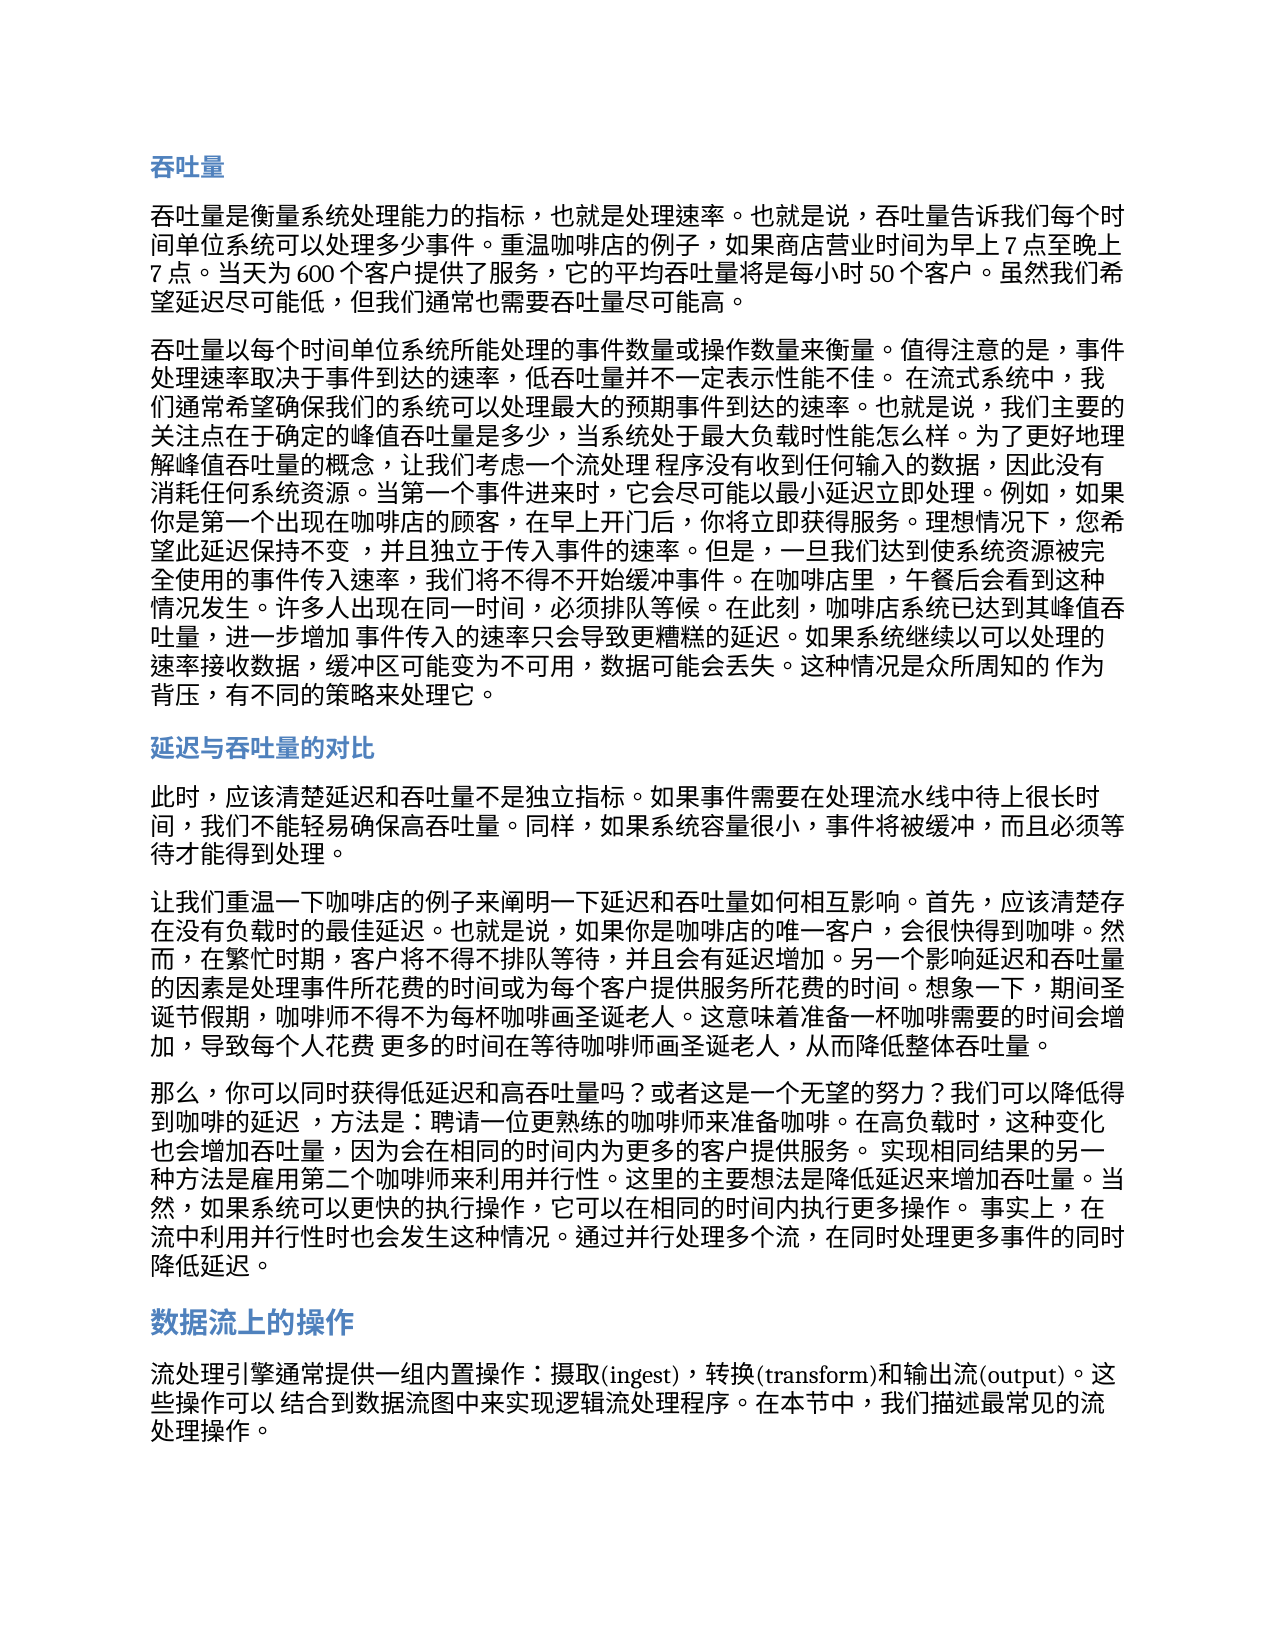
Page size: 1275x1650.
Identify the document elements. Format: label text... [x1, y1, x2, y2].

subtitle 延迟与吞吐量的对比 [150, 731, 1125, 765]
subtitle 数据流上的操作 [150, 1302, 1125, 1342]
subtitle 吞吐量 [150, 150, 1125, 184]
text 吞吐量是衡量系统处理能力的指标，也就是处理速率。也就是说，吞吐量告诉我们每个时间单位系统可以处理多少事件。重温咖啡店的例子，如果商店营业时间为早上7点至晚上7点。当天为600个客户提供了服务，它的平均吞吐量将是每小时50个客户。虽然我们希望延迟尽可能低，但我们通常也需要吞吐量尽可能高。 [150, 203, 1125, 318]
text 此时，应该清楚延迟和吞吐量不是独立指标。如果事件需要在处理流水线中待上很长时间，我们不能轻易确保高吞吐量。同样，如果系统容量很小，事件将被缓冲，而且必须等待才能得到处理。 [150, 784, 1125, 870]
text 那么，你可以同时获得低延迟和高吞吐量吗？或者这是一个无望的努力？我们可以降低得到咖啡的延迟 ，方法是：聘请一位更熟练的咖啡师来准备咖啡。在高负载时，这种变化也会增加吞吐量，因为会在相同的时间内为更多的客户提供服务。 实现相同结果的另一种方法是雇用第二个咖啡师来利用并行性。这里的主要想法是降低延迟来增加吞吐量。当然，如果系统可以更快的执行操作，它可以在相同的时间内执行更多操作。 事实上，在流中利用并行性时也会发生这种情况。通过并行处理多个流，在同时处理更多事件的同时降低延迟。 [150, 1080, 1125, 1281]
text 让我们重温一下咖啡店的例子来阐明一下延迟和吞吐量如何相互影响。首先，应该清楚存在没有负载时的最佳延迟。也就是说，如果你是咖啡店的唯一客户，会很快得到咖啡。然而，在繁忙时期，客户将不得不排队等待，并且会有延迟增加。另一个影响延迟和吞吐量的因素是处理事件所花费的时间或为每个客户提供服务所花费的时间。想象一下，期间圣诞节假期，咖啡师不得不为每杯咖啡画圣诞老人。这意味着准备一杯咖啡需要的时间会增加，导致每个人花费 更多的时间在等待咖啡师画圣诞老人，从而降低整体吞吐量。 [150, 889, 1125, 1061]
text 流处理引擎通常提供一组内置操作：摄取(ingest)，转换(transform)和输出流(output)。这些操作可以 结合到数据流图中来实现逻辑流处理程序。在本节中，我们描述最常见的流处理操作。 [150, 1361, 1125, 1447]
text 吞吐量以每个时间单位系统所能处理的事件数量或操作数量来衡量。值得注意的是，事件处理速率取决于事件到达的速率，低吞吐量并不一定表示性能不佳。 在流式系统中，我们通常希望确保我们的系统可以处理最大的预期事件到达的速率。也就是说，我们主要的关注点在于确定的峰值吞吐量是多少，当系统处于最大负载时性能怎么样。为了更好地理解峰值吞吐量的概念，让我们考虑一个流处理 程序没有收到任何输入的数据，因此没有消耗任何系统资源。当第一个事件进来时，它会尽可能以最小延迟立即处理。例如，如果你是第一个出现在咖啡店的顾客，在早上开门后，你将立即获得服务。理想情况下，您希望此延迟保持不变 ，并且独立于传入事件的速率。但是，一旦我们达到使系统资源被完全使用的事件传入速率，我们将不得不开始缓冲事件。在咖啡店里 ，午餐后会看到这种情况发生。许多人出现在同一时间，必须排队等候。在此刻，咖啡店系统已达到其峰值吞吐量，进一步增加 事件传入的速率只会导致更糟糕的延迟。如果系统继续以可以处理的速率接收数据，缓冲区可能变为不可用，数据可能会丢失。这种情况是众所周知的 作为背压，有不同的策略来处理它。 [150, 337, 1125, 710]
